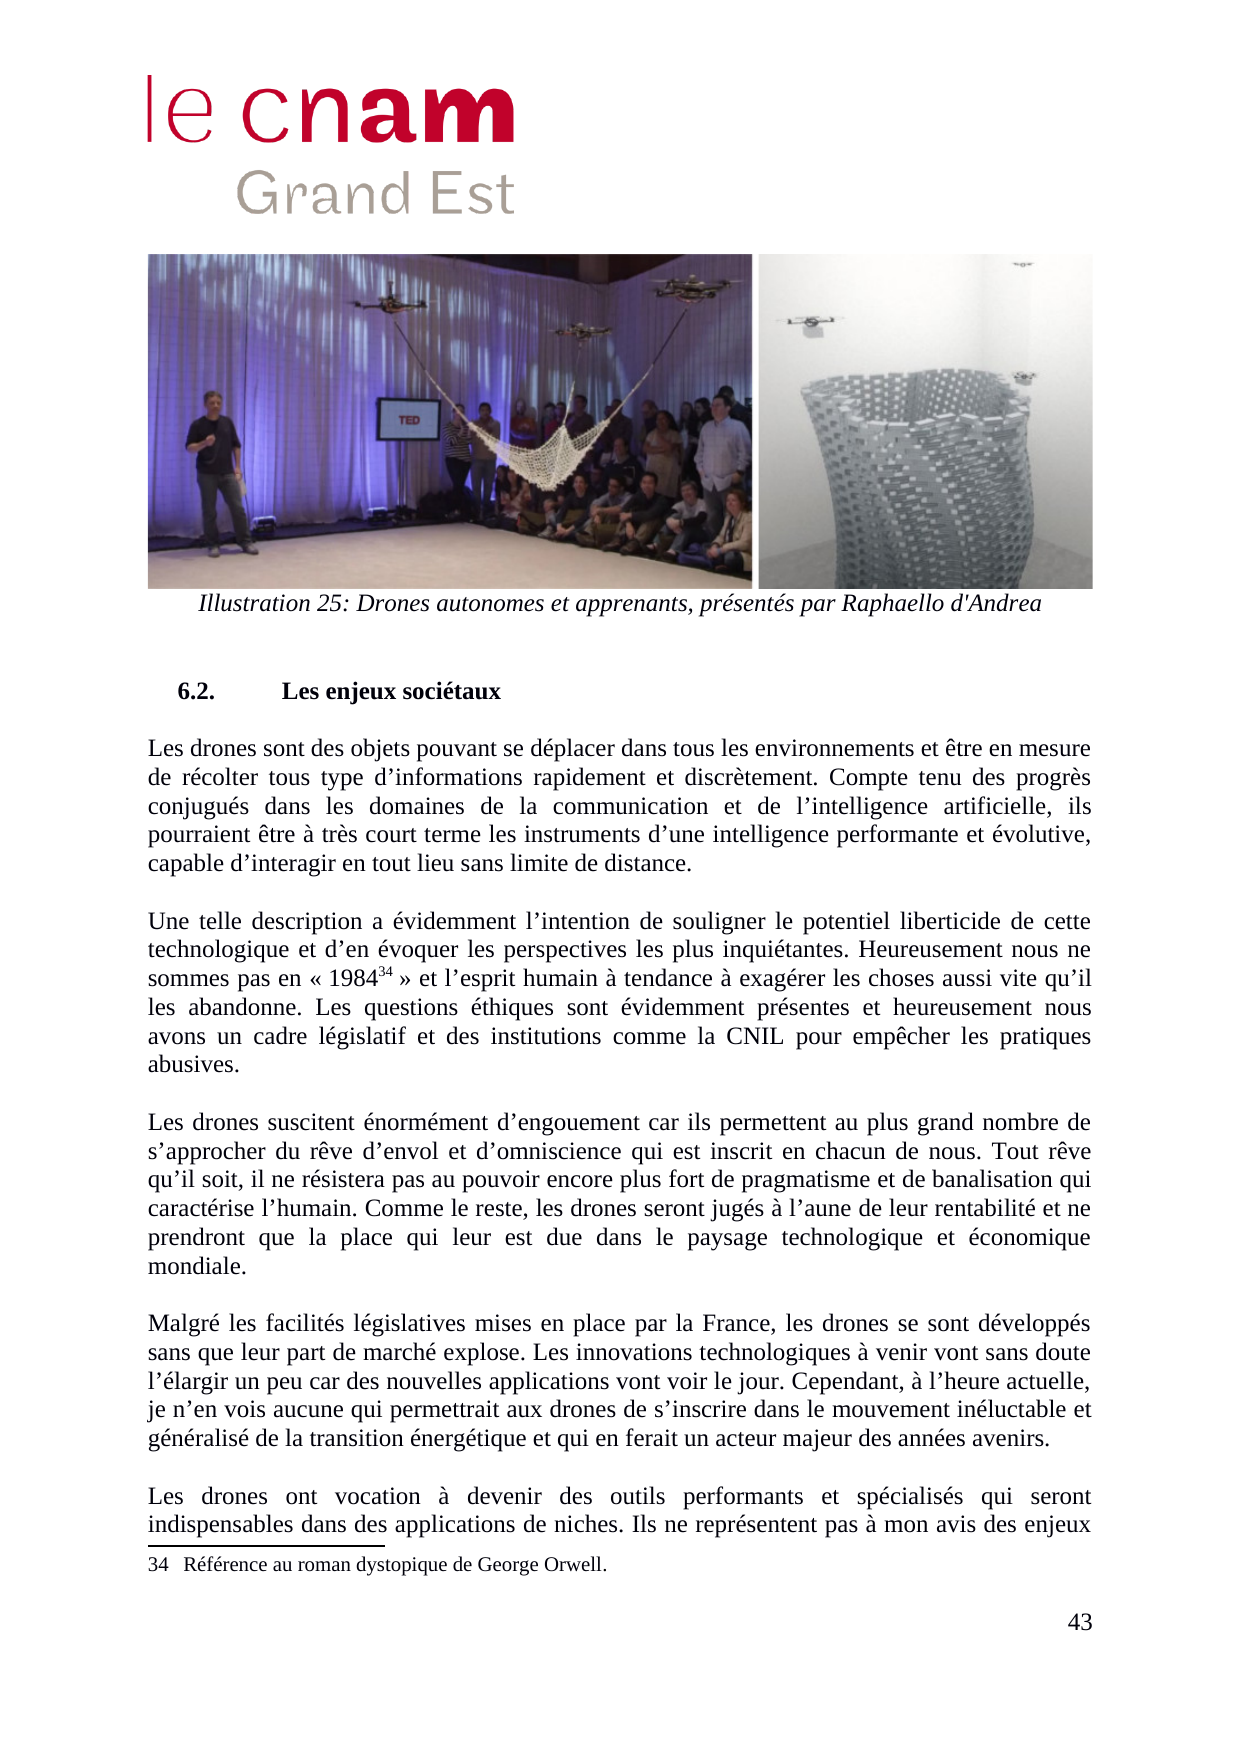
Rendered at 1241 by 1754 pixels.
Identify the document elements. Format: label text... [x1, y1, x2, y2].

subtitle Les enjeux sociétaux [177, 676, 1092, 704]
picture [147, 75, 514, 214]
picture [147, 254, 1093, 589]
text Les drones suscitent énormément d’engouement car ils permettent au plus grand nombre de s’approcher du rêve d’envol et d’omniscience qui est inscrit en chacun de nous. Tout rêve qu’il soit, il ne résistera pas au pouvoir encore plus fort de pragmatisme et de banalisation qui caractérise l’humain. Comme le reste, les drones seront jugés à l’aune de leur rentabilité et ne prendront que la place qui leur est due dans le paysage technologique et économique mondiale. [148, 1107, 1092, 1279]
text Une telle description a évidemment l’intention de souligner le potentiel liberticide de cette technologique et d’en évoquer les perspectives les plus inquiétantes. Heureusement nous ne sommes pas en « 1984 » et l’esprit humain à tendance à exagérer les choses aussi vite qu’il les abandonne. Les questions éthiques sont évidemment présentes et heureusement nous avons un cadre législatif et des institutions comme la CNIL pour empêcher les pratiques abusives. [148, 906, 1092, 1078]
text Malgré les facilités législatives mises en place par la France, les drones se sont développés sans que leur part de marché explose. Les innovations technologiques à venir vont sans doute l’élargir un peu car des nouvelles applications vont voir le jour. Cependant, à l’heure actuelle, je n’en vois aucune qui permettrait aux drones de s’inscrire dans le mouvement inéluctable et généralisé de la transition énergétique et qui en ferait un acteur majeur des années avenirs. [148, 1308, 1092, 1452]
text Les drones sont des objets pouvant se déplacer dans tous les environnements et être en mesure de récolter tous type d’informations rapidement et discrètement. Compte tenu des progrès conjugués dans les domaines de la communication et de l’intelligence artificielle, ils pourraient être à très court terme les instruments d’une intelligence performante et évolutive, capable d’interagir en tout lieu sans limite de distance. [148, 733, 1092, 877]
